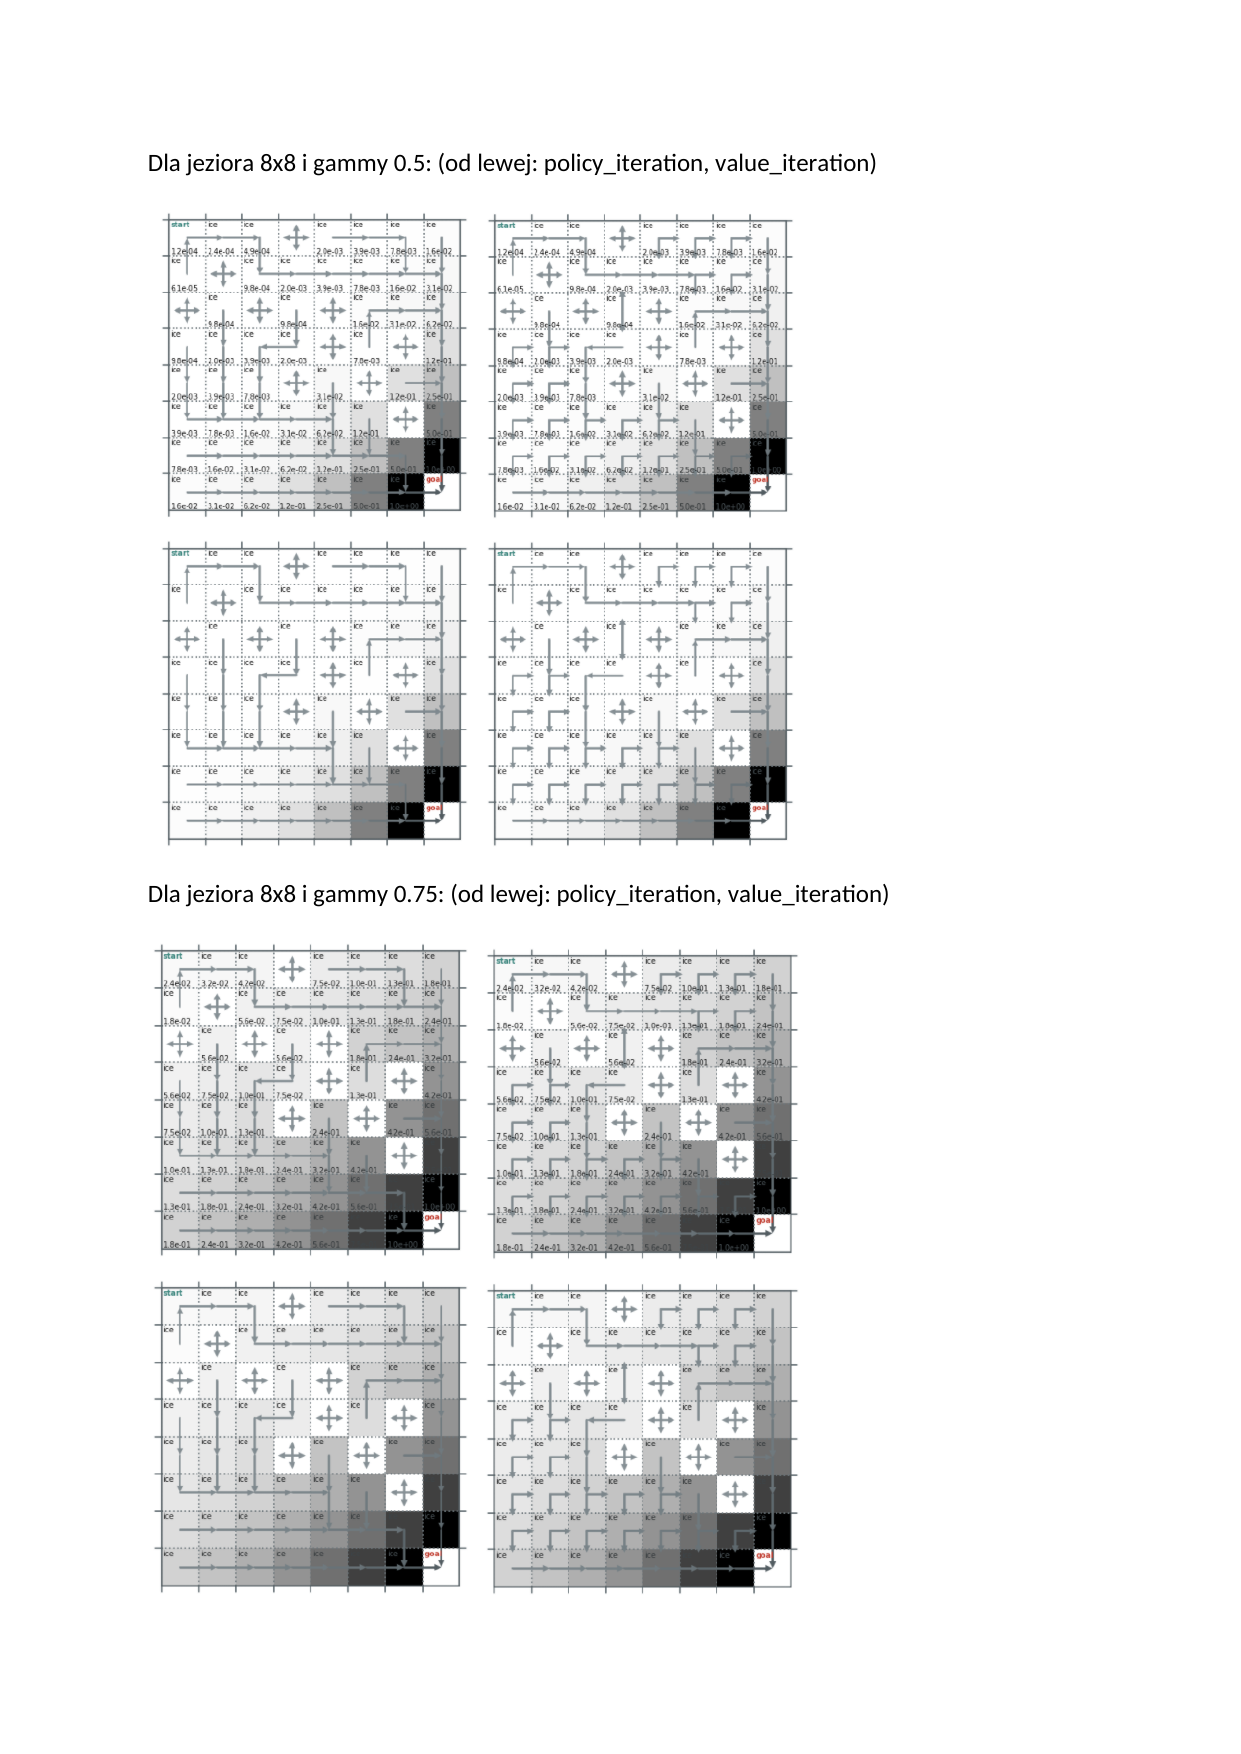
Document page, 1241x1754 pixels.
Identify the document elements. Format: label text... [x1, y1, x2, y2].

text Dla jeziora 8x8 i gammy 0.5: (od lewej: policy_iteration, value_iteration) [148, 148, 1093, 178]
picture [479, 938, 805, 1602]
picture [478, 204, 800, 853]
picture [153, 203, 474, 853]
text Dla jeziora 8x8 i gammy 0.75: (od lewej: policy_iteration, value_iteration) [148, 878, 1093, 908]
picture [147, 933, 474, 1602]
